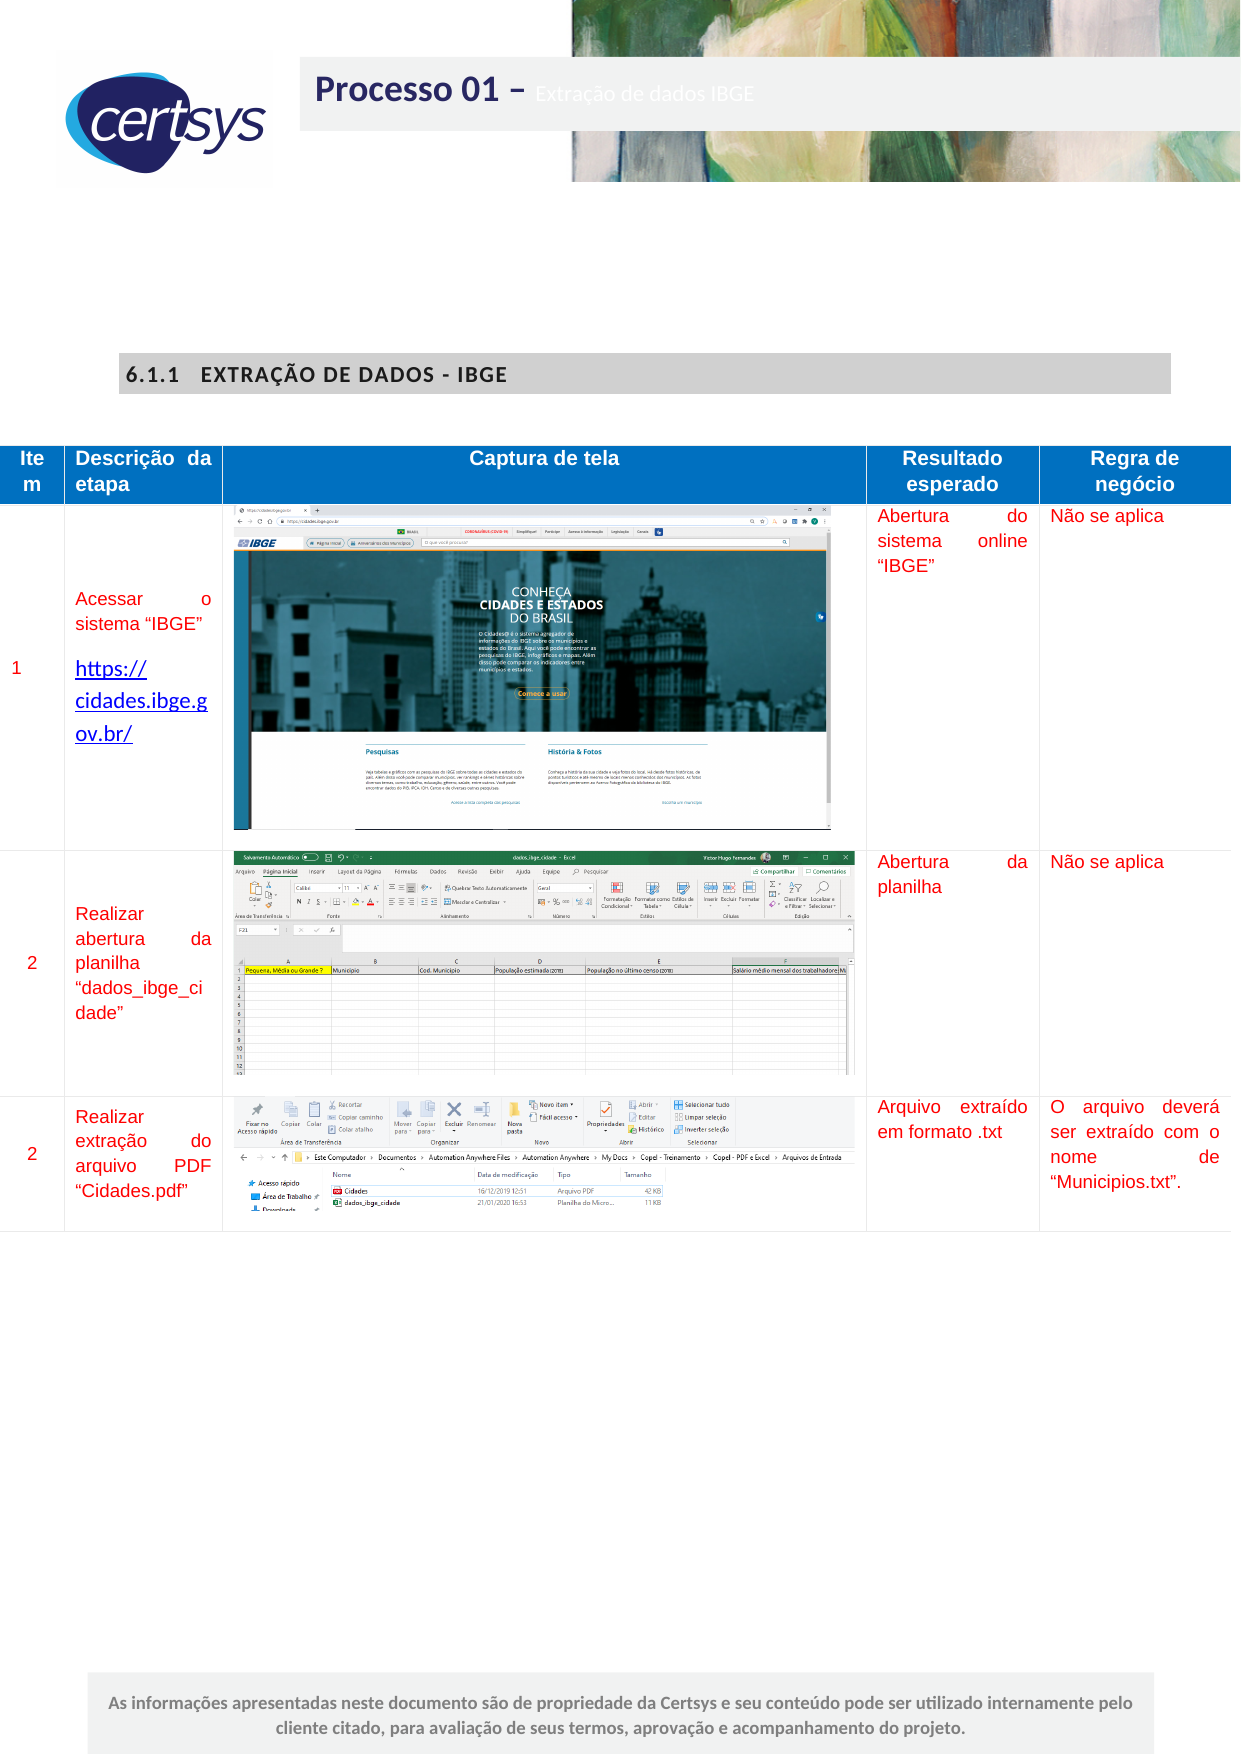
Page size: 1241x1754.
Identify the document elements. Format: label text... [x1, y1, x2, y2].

table_cell 2 [0, 851, 64, 1096]
table_cell Abertura da planilha [867, 851, 1039, 1096]
table_cell Realizar abertura da planilha “dados_ibge_cidade” [65, 851, 222, 1096]
table_cell O arquivo deverá ser extraído com o nome de “Municipios.txt”. [1040, 1097, 1231, 1231]
table_cell Abertura do sistema online “IBGE” [867, 506, 1039, 850]
table_cell [223, 506, 866, 850]
table_header Captura de tela [223, 446, 866, 504]
table_cell 1 [0, 506, 64, 850]
table_header Regra de negócio [1040, 446, 1231, 504]
picture [233, 851, 855, 1075]
picture [0, 0, 1241, 188]
table_cell Não se aplica [1040, 506, 1231, 850]
table_cell Realizar extração do arquivo PDF “Cidades.pdf” [65, 1097, 222, 1231]
table_header Resultado esperado [867, 446, 1039, 504]
picture [233, 505, 831, 830]
table_cell [223, 851, 866, 1096]
table_cell Arquivo extraído em formato .txt [867, 1097, 1039, 1231]
table_header Descrição da etapa [65, 446, 222, 504]
table_cell 2 [0, 1097, 64, 1231]
table_header Item [0, 446, 64, 504]
table_cell Não se aplica [1040, 851, 1231, 1096]
picture [233, 1096, 855, 1211]
table_cell Acessar o sistema “IBGE” https://cidades.ibge.gov.br/ [65, 506, 222, 850]
subtitle Extração de dados - IBGE [126, 360, 1165, 388]
table_cell [223, 1097, 866, 1231]
